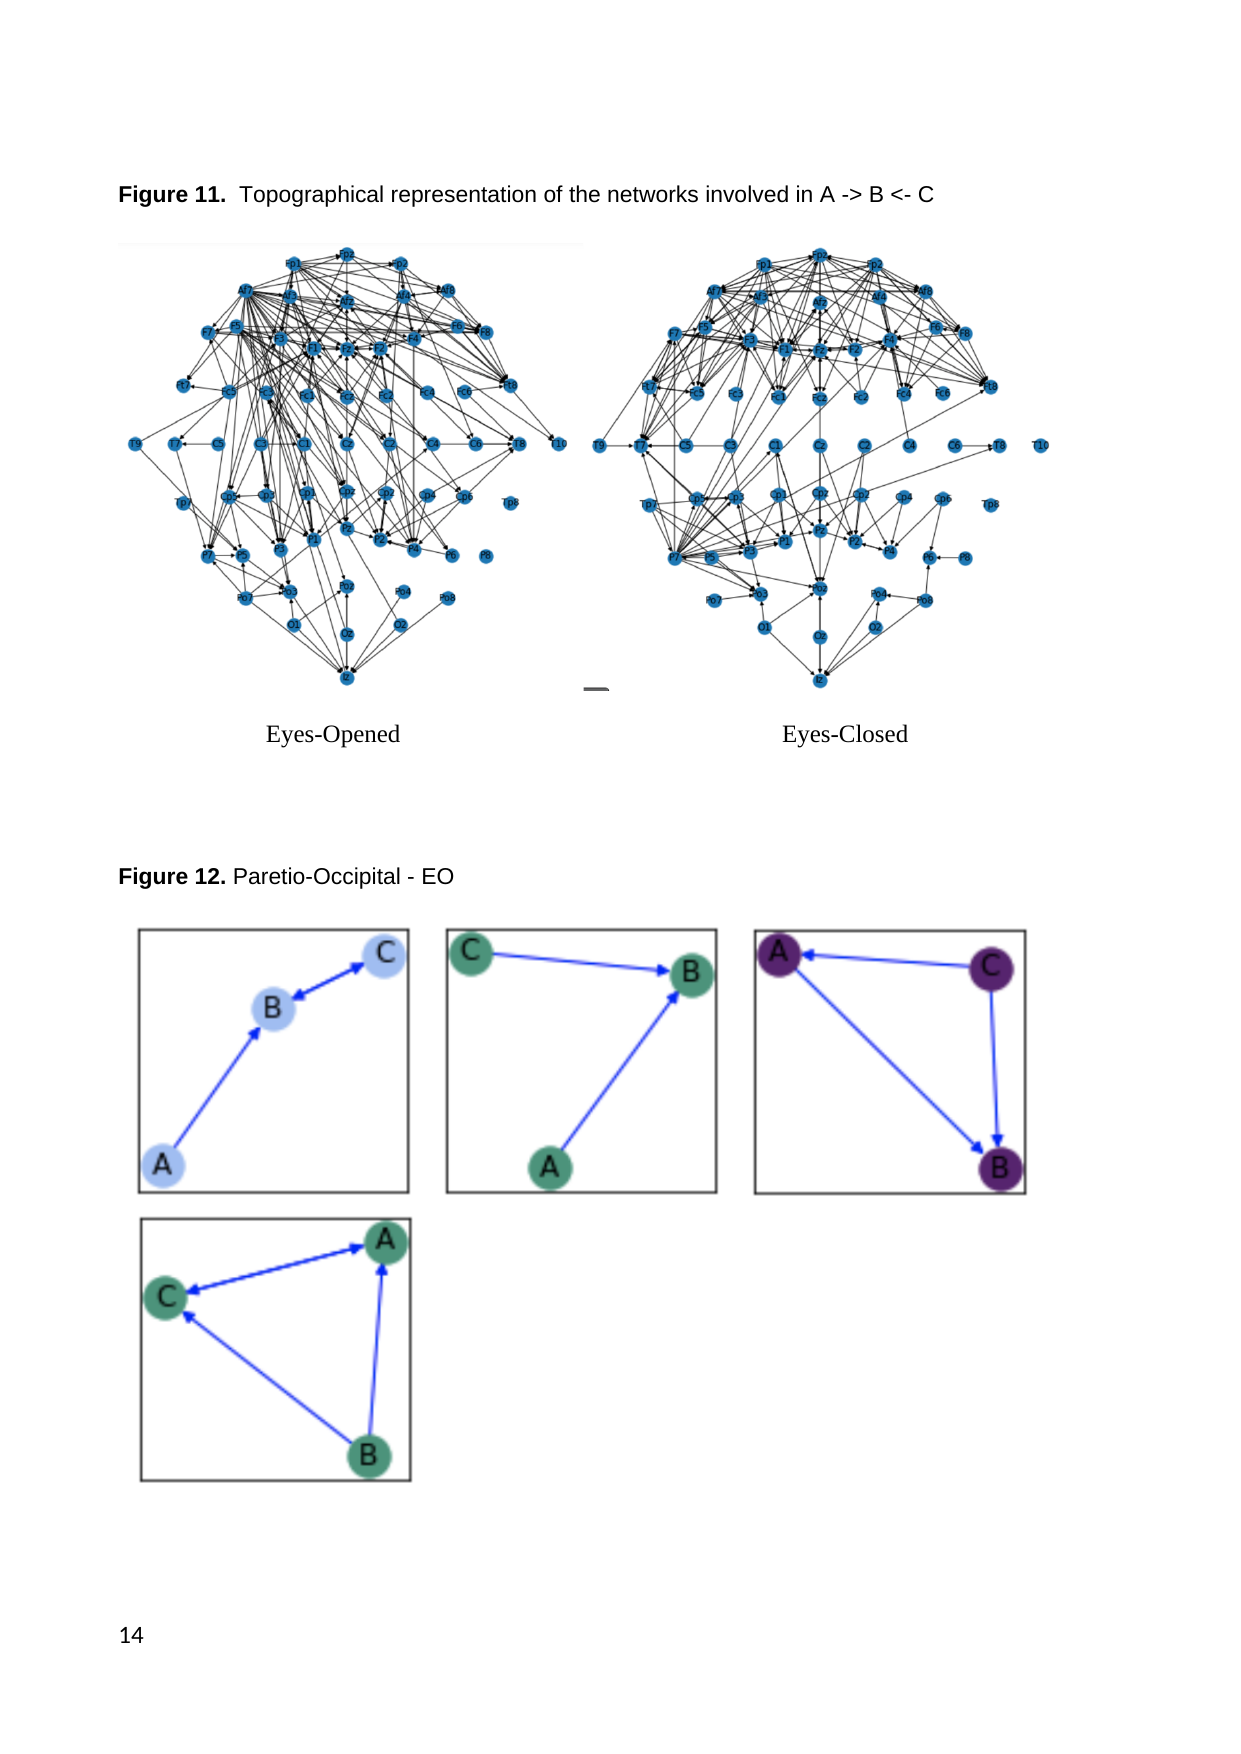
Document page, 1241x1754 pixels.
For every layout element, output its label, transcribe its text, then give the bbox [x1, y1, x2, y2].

text Eyes-Opened Eyes-Closed [266, 719, 1122, 748]
picture [118, 917, 1044, 1489]
text Figure 12. Paretio-Occipital - EO [118, 863, 1122, 889]
picture [118, 241, 1051, 691]
list Figure 11. Topographical representation of the networks involved in A -> B <- C [118, 179, 1122, 208]
